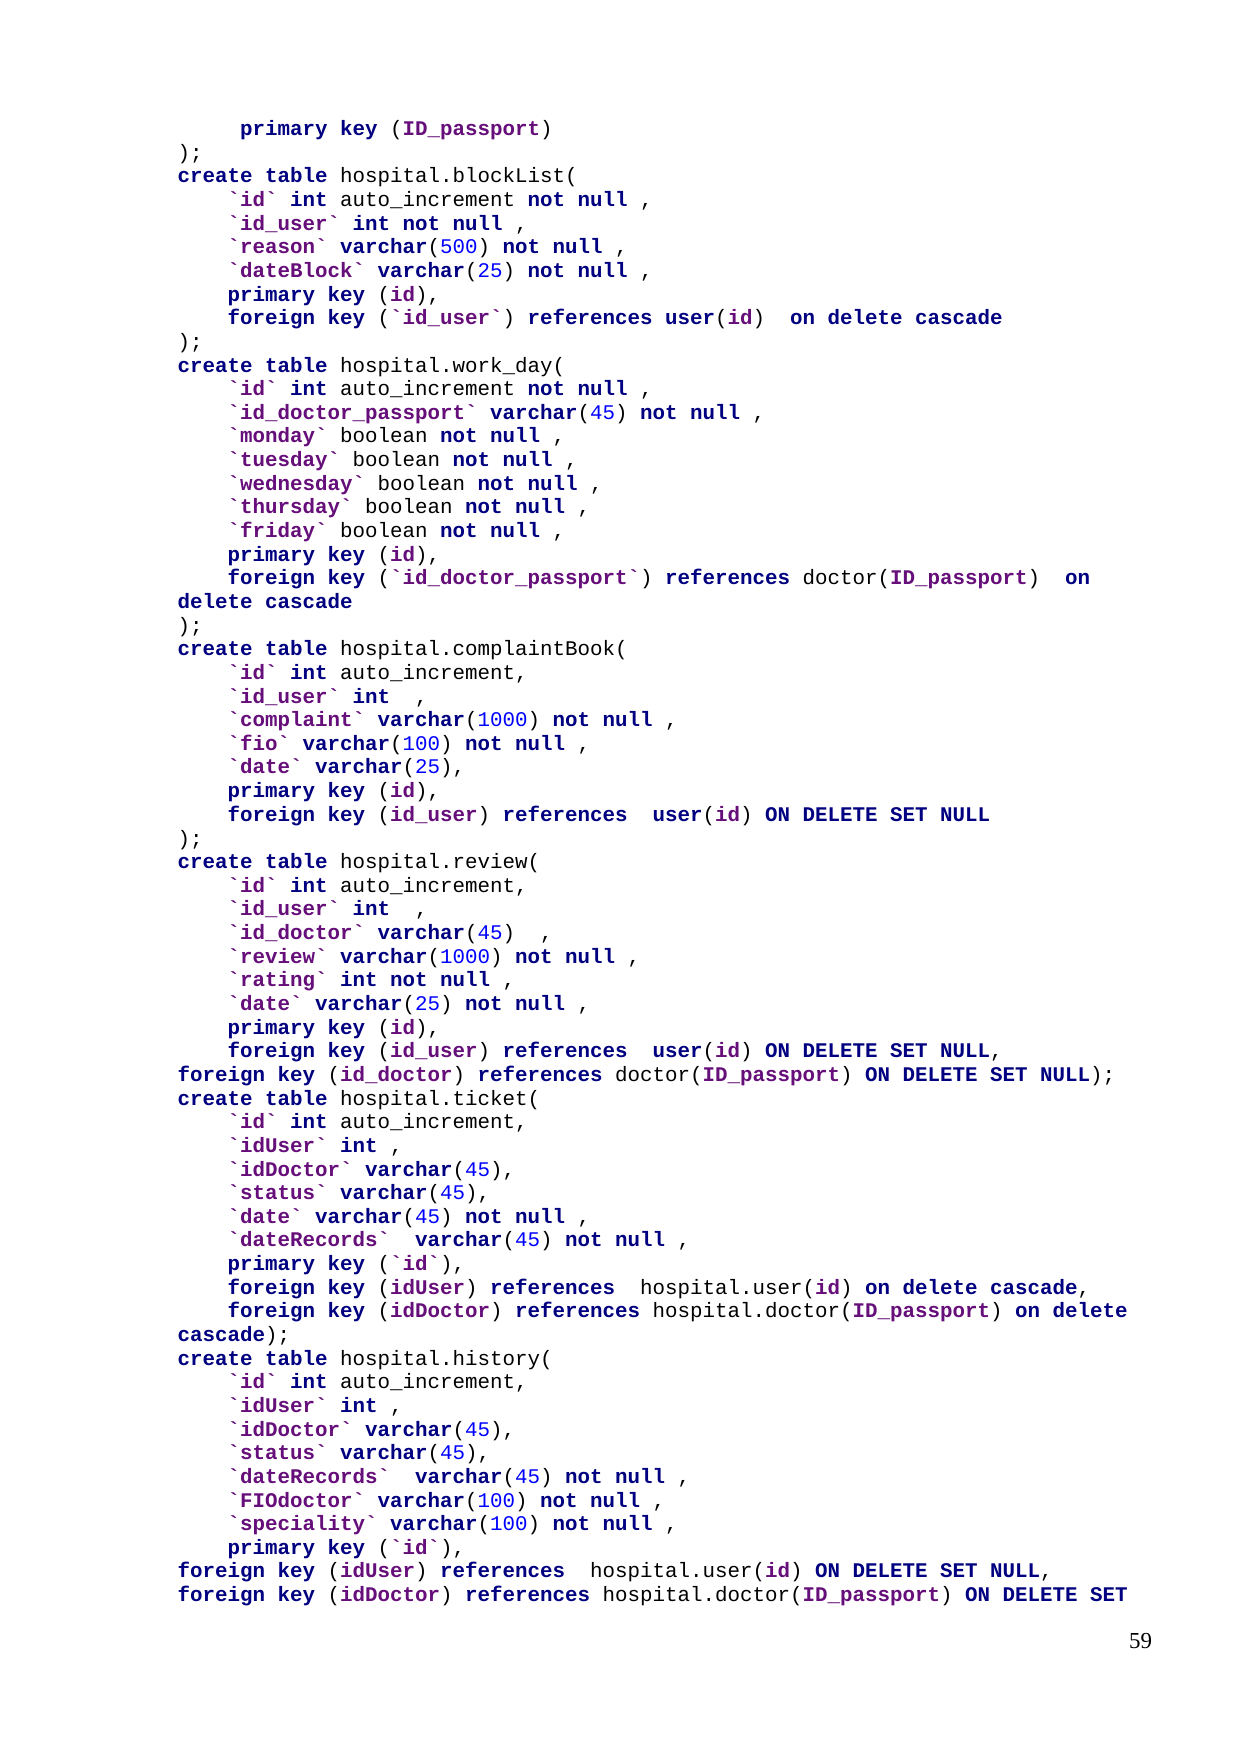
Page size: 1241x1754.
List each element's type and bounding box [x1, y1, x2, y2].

text [177, 118, 1152, 1561]
text [177, 1561, 1152, 1608]
